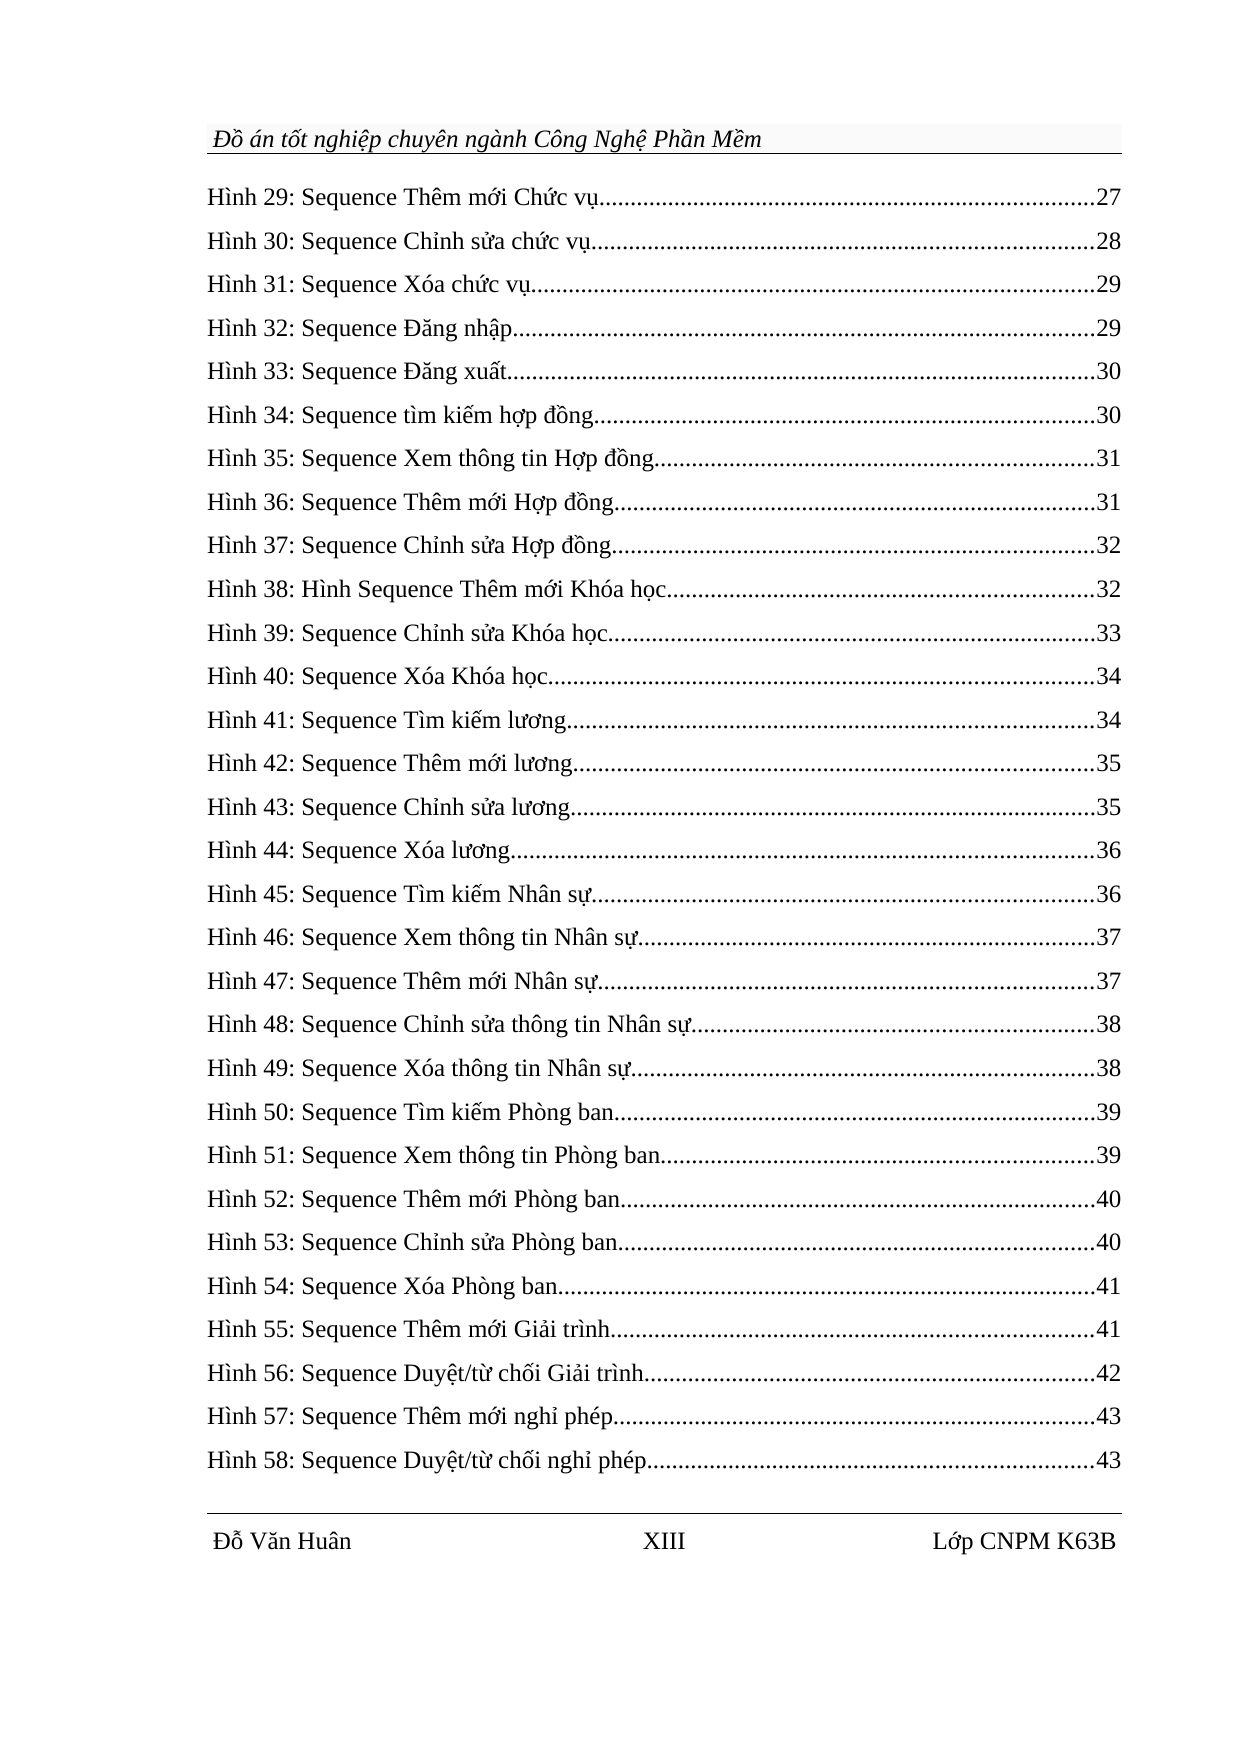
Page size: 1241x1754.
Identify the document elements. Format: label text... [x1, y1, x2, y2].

text Hình 31: Sequence Xóa chức vụ 29 [207, 269, 1122, 298]
text Hình 43: Sequence Chỉnh sửa lương 35 [207, 792, 1122, 821]
text Hình 34: Sequence tìm kiếm hợp đồng 30 [207, 400, 1122, 429]
text Hình 30: Sequence Chỉnh sửa chức vụ 28 [207, 226, 1122, 254]
text Hình 38: Hình Sequence Thêm mới Khóa học 32 [207, 574, 1122, 603]
text Hình 33: Sequence Đăng xuất 30 [207, 356, 1122, 385]
text Hình 41: Sequence Tìm kiếm lương 34 [207, 705, 1122, 733]
text Hình 35: Sequence Xem thông tin Hợp đồng 31 [207, 443, 1122, 472]
text Hình 39: Sequence Chỉnh sửa Khóa học 33 [207, 618, 1122, 646]
text Hình 29: Sequence Thêm mới Chức vụ 27 [207, 182, 1122, 211]
text Hình 44: Sequence Xóa lương 36 [207, 835, 1122, 864]
text Hình 56: Sequence Duyệt/từ chối Giải trình 42 [207, 1358, 1122, 1387]
text Hình 32: Sequence Đăng nhập 29 [207, 313, 1122, 342]
text Hình 53: Sequence Chỉnh sửa Phòng ban 40 [207, 1227, 1122, 1256]
text Hình 36: Sequence Thêm mới Hợp đồng 31 [207, 487, 1122, 516]
text Hình 54: Sequence Xóa Phòng ban 41 [207, 1271, 1122, 1299]
text Hình 42: Sequence Thêm mới lương 35 [207, 748, 1122, 777]
text Hình 50: Sequence Tìm kiếm Phòng ban 39 [207, 1097, 1122, 1125]
text Hình 37: Sequence Chỉnh sửa Hợp đồng 32 [207, 531, 1122, 559]
text Hình 55: Sequence Thêm mới Giải trình 41 [207, 1314, 1122, 1343]
text Hình 51: Sequence Xem thông tin Phòng ban 39 [207, 1140, 1122, 1169]
text Hình 40: Sequence Xóa Khóa học 34 [207, 661, 1122, 690]
text Hình 48: Sequence Chỉnh sửa thông tin Nhân sự 38 [207, 1009, 1122, 1038]
text Hình 47: Sequence Thêm mới Nhân sự 37 [207, 966, 1122, 995]
text Hình 49: Sequence Xóa thông tin Nhân sự 38 [207, 1053, 1122, 1082]
text Hình 58: Sequence Duyệt/từ chối nghỉ phép 43 [207, 1445, 1122, 1474]
text Hình 52: Sequence Thêm mới Phòng ban 40 [207, 1184, 1122, 1212]
text Hình 57: Sequence Thêm mới nghỉ phép 43 [207, 1401, 1122, 1430]
text Hình 46: Sequence Xem thông tin Nhân sự 37 [207, 922, 1122, 951]
text Hình 45: Sequence Tìm kiếm Nhân sự 36 [207, 879, 1122, 908]
